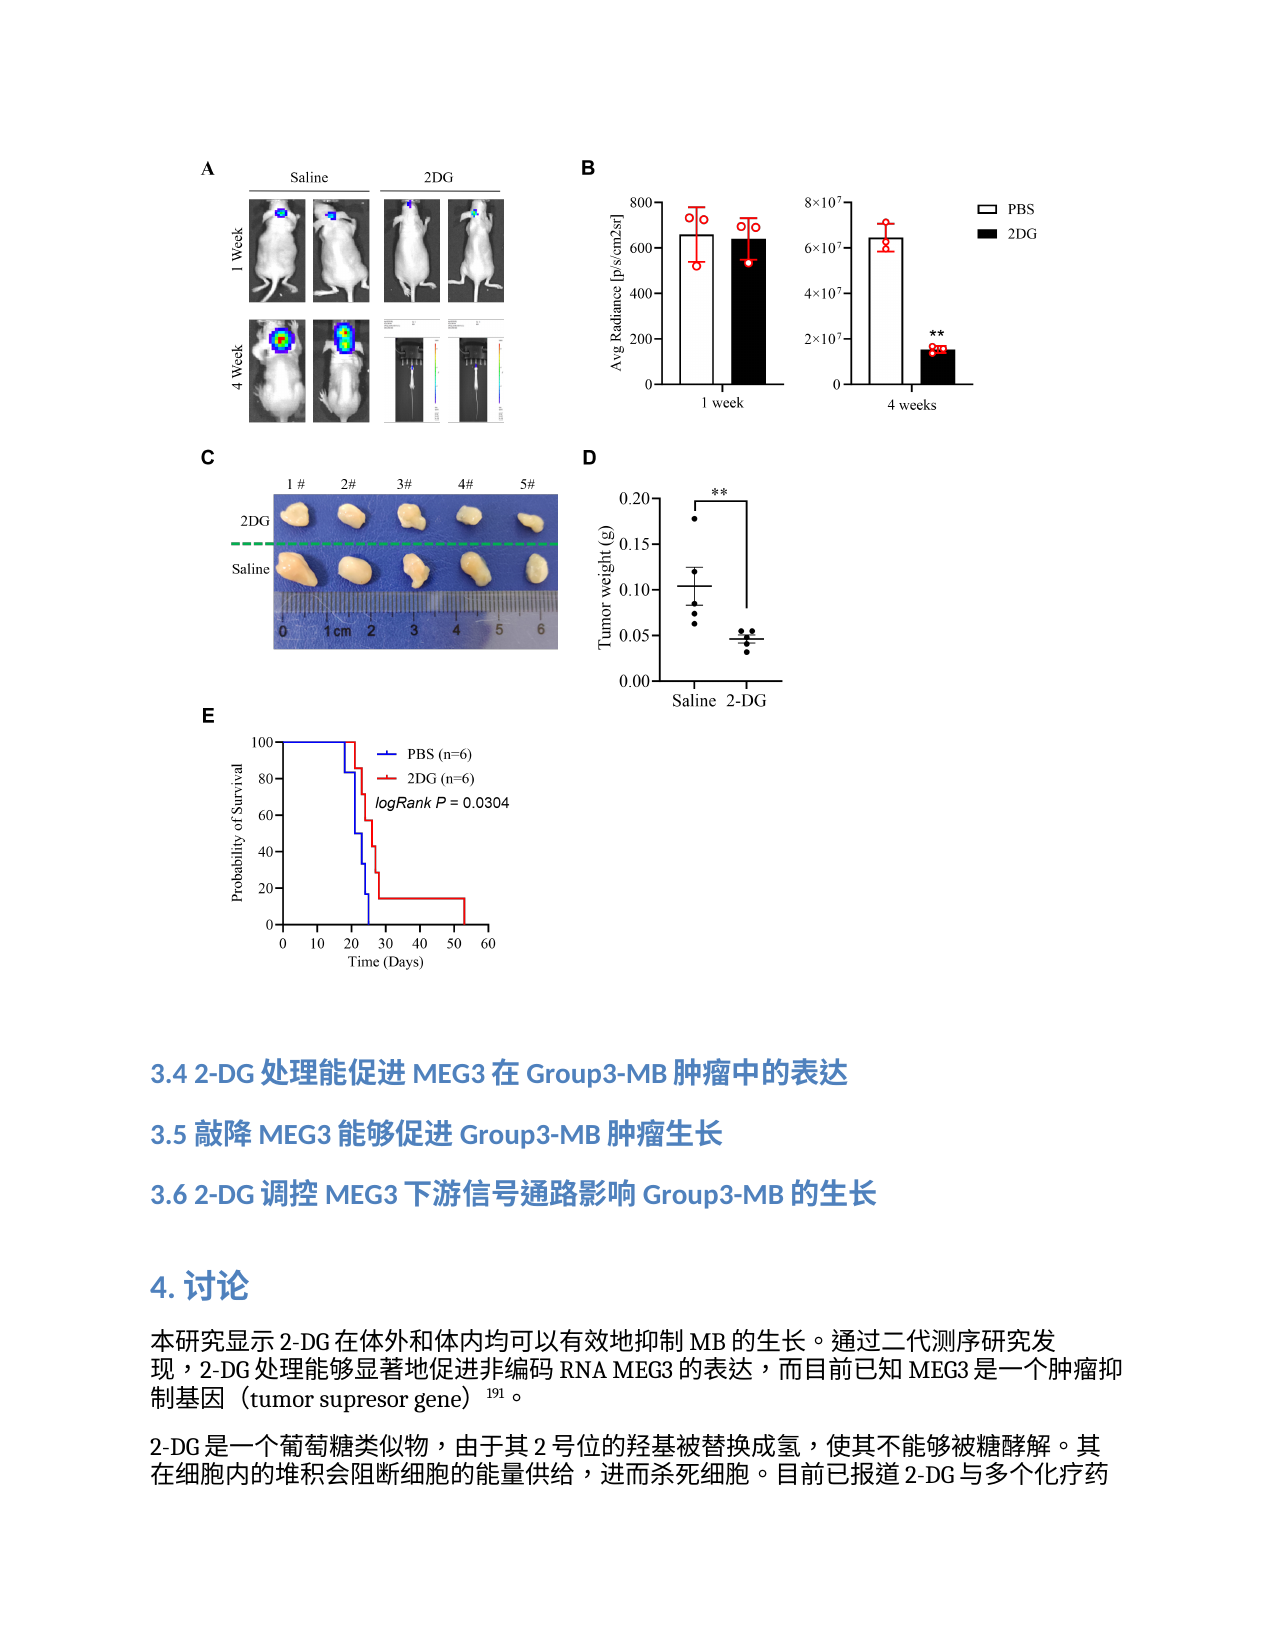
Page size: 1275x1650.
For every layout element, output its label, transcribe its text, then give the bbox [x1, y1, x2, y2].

subtitle 3.6 2-DG调控MEG3下游信号通路影响Group3-MB的生长 [150, 1173, 1125, 1213]
text 本研究显示2-DG在体外和体内均可以有效地抑制MB的生长。通过二代测序研究发现，2-DG处理能够显著地促进非编码RNA MEG3的表达，而目前已知MEG3是一个肿瘤抑制基因（tumor supresor gene）191。 [150, 1327, 1125, 1414]
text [150, 1432, 1125, 1490]
subtitle 3.5 敲降MEG3能够促进Group3-MB肿瘤生长 [150, 1113, 1125, 1153]
subtitle 4. 讨论 [150, 1263, 1125, 1309]
table_header [139, 150, 1114, 1032]
subtitle 3.4 2-DG处理能促进MEG3在Group3-MB肿瘤中的表达 [150, 1052, 1125, 1092]
picture [188, 150, 1064, 970]
